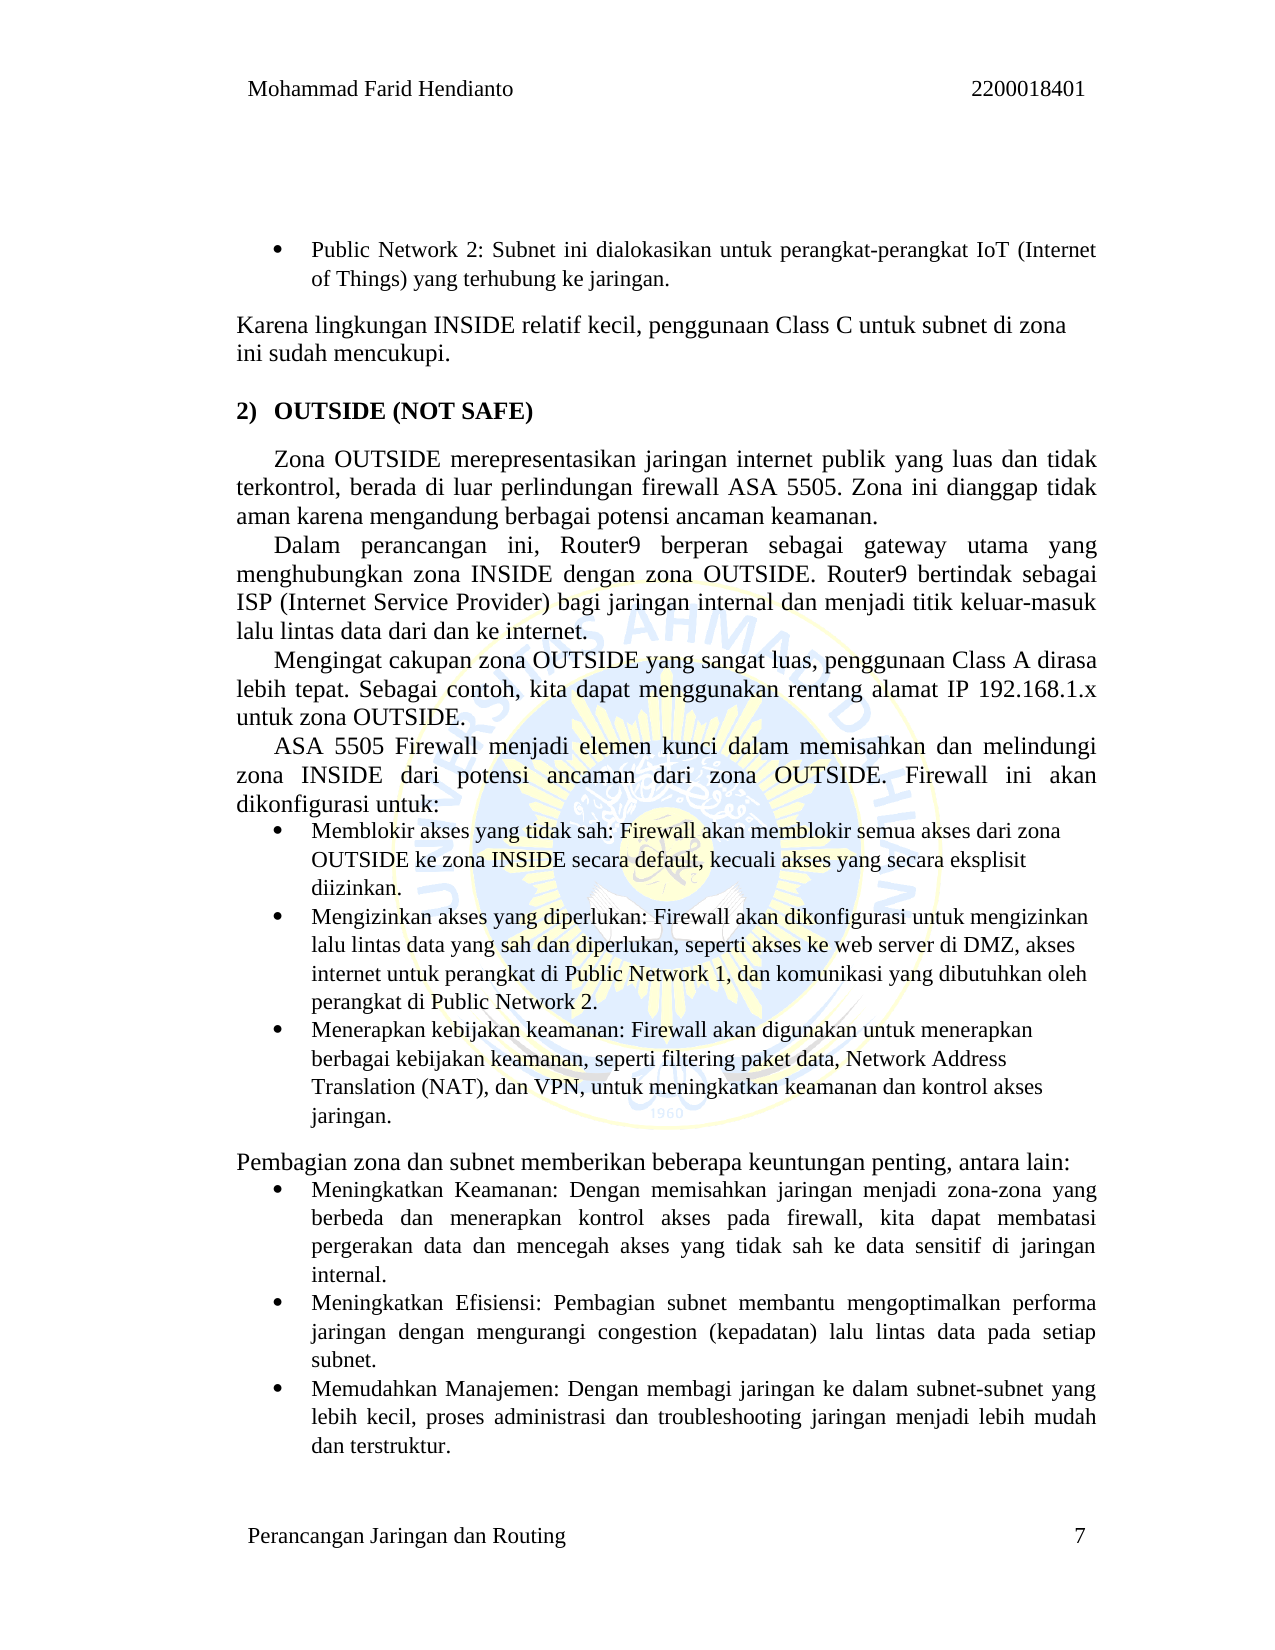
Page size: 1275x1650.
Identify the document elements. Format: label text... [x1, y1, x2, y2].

list Menerapkan kebijakan keamanan: Firewall akan digunakan untuk menerapkan berbagai kebijakan keamanan, seperti filtering paket data, Network Address Translation (NAT), dan VPN, untuk meningkatkan keamanan dan kontrol akses jaringan. [274, 1017, 1098, 1128]
list OUTSIDE (NOT SAFE) [236, 396, 1098, 425]
list Memblokir akses yang tidak sah: Firewall akan memblokir semua akses dari zona OUTSIDE ke zona INSIDE secara default, kecuali akses yang secara eksplisit diizinkan. [274, 817, 1098, 901]
text Mengingat cakupan zona OUTSIDE yang sangat luas, penggunaan Class A dirasa lebih tepat. Sebagai contoh, kita dapat menggunakan rentang alamat IP 192.168.1.x untuk zona OUTSIDE. [236, 645, 1098, 731]
list Public Network 2: Subnet ini dialokasikan untuk perangkat-perangkat IoT (Internet of Things) yang terhubung ke jaringan. [274, 236, 1098, 291]
list Meningkatkan Efisiensi: Pembagian subnet membantu mengoptimalkan performa jaringan dengan mengurangi congestion (kepadatan) lalu lintas data pada setiap subnet. [274, 1289, 1098, 1373]
text Dalam perancangan ini, Router9 berperan sebagai gateway utama yang menghubungkan zona INSIDE dengan zona OUTSIDE. Router9 bertindak sebagai ISP (Internet Service Provider) bagi jaringan internal dan menjadi titik keluar-masuk lalu lintas data dari dan ke internet. [236, 530, 1098, 645]
list Memudahkan Manajemen: Dengan membagi jaringan ke dalam subnet-subnet yang lebih kecil, proses administrasi dan troubleshooting jaringan menjadi lebih mudah dan terstruktur. [274, 1375, 1098, 1458]
text Pembagian zona dan subnet memberikan beberapa keuntungan penting, antara lain: [236, 1147, 1098, 1176]
list Meningkatkan Keamanan: Dengan memisahkan jaringan menjadi zona-zona yang berbeda dan menerapkan kontrol akses pada firewall, kita dapat membatasi pergerakan data dan mencegah akses yang tidak sah ke data sensitif di jaringan internal. [274, 1176, 1098, 1287]
text Zona OUTSIDE merepresentasikan jaringan internet publik yang luas dan tidak terkontrol, berada di luar perlindungan firewall ASA 5505. Zona ini dianggap tidak aman karena mengandung berbagai potensi ancaman keamanan. [236, 444, 1098, 530]
text ASA 5505 Firewall menjadi elemen kunci dalam memisahkan dan melindungi zona INSIDE dari potensi ancaman dari zona OUTSIDE. Firewall ini akan dikonfigurasi untuk: [236, 731, 1098, 817]
text Karena lingkungan INSIDE relatif kecil, penggunaan Class C untuk subnet di zona ini sudah mencukupi. [236, 310, 1098, 367]
list Mengizinkan akses yang diperlukan: Firewall akan dikonfigurasi untuk mengizinkan lalu lintas data yang sah dan diperlukan, seperti akses ke web server di DMZ, akses internet untuk perangkat di Public Network 1, dan komunikasi yang dibutuhkan oleh perangkat di Public Network 2. [274, 903, 1098, 1014]
